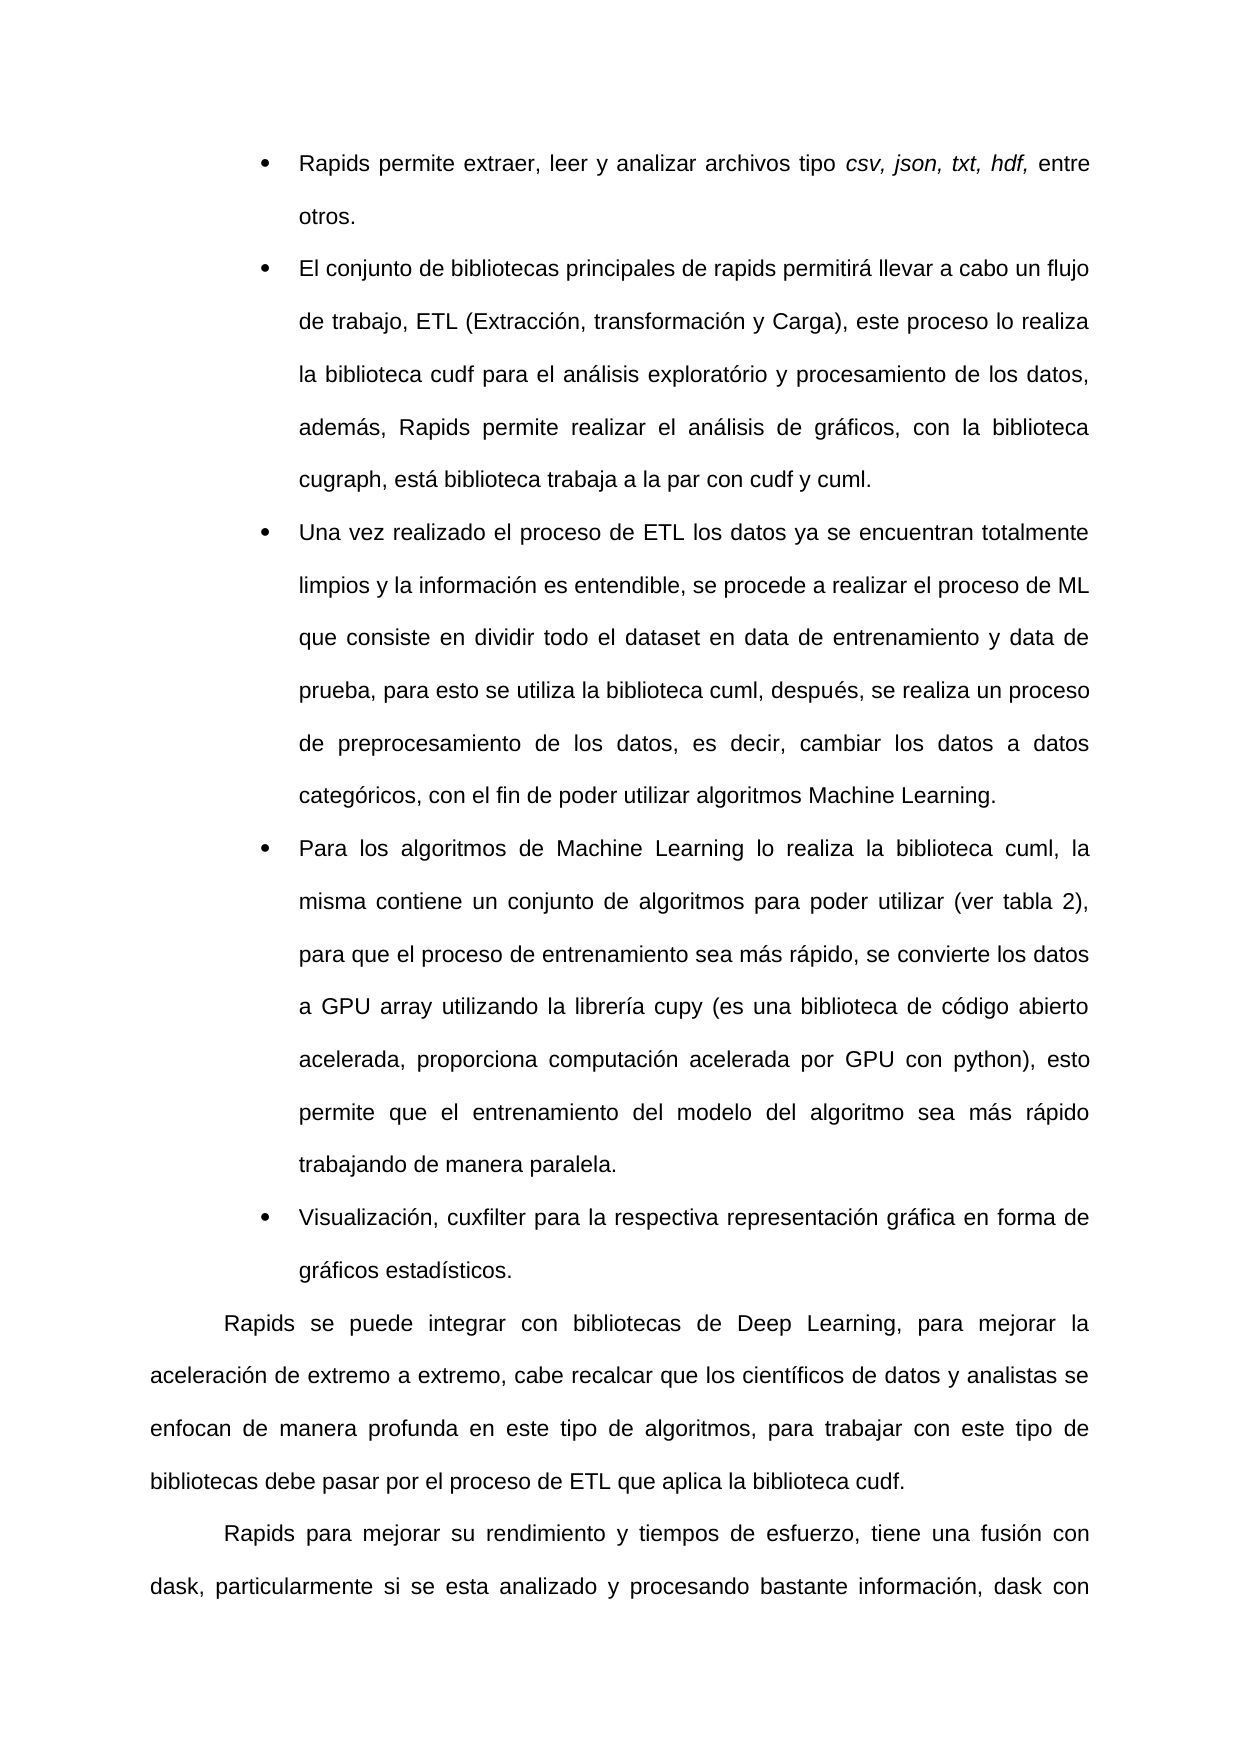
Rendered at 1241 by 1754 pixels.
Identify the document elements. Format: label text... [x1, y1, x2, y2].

text Rapids se puede integrar con bibliotecas de Deep Learning, para mejorar la aceleración de extremo a extremo, cabe recalcar que los científicos de datos y analistas se enfocan de manera profunda en este tipo de algoritmos, para trabajar con este tipo de bibliotecas debe pasar por el proceso de ETL que aplica la biblioteca cudf. [150, 1309, 1090, 1494]
list Una vez realizado el proceso de ETL los datos ya se encuentran totalmente limpios y la información es entendible, se procede a realizar el proceso de ML que consiste en dividir todo el dataset en data de entrenamiento y data de prueba, para esto se utiliza la biblioteca cuml, después, se realiza un proceso de preprocesamiento de los datos, es decir, cambiar los datos a datos categóricos, con el fin de poder utilizar algoritmos Machine Learning. [261, 519, 1090, 809]
list Visualización, cuxfilter para la respectiva representación gráfica en forma de gráficos estadísticos. [261, 1204, 1090, 1283]
list Rapids permite extraer, leer y analizar archivos tipo csv, json, txt, hdf, entre otros. [261, 150, 1090, 229]
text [150, 1520, 1090, 1599]
list Para los algoritmos de Machine Learning lo realiza la biblioteca cuml, la misma contiene un conjunto de algoritmos para poder utilizar (ver tabla 2), para que el proceso de entrenamiento sea más rápido, se convierte los datos a GPU array utilizando la librería cupy (es una biblioteca de código abierto acelerada, proporciona computación acelerada por GPU con python), esto permite que el entrenamiento del modelo del algoritmo sea más rápido trabajando de manera paralela. [261, 835, 1090, 1178]
list El conjunto de bibliotecas principales de rapids permitirá llevar a cabo un flujo de trabajo, ETL (Extracción, transformación y Carga), este proceso lo realiza la biblioteca cudf para el análisis exploratório y procesamiento de los datos, además, Rapids permite realizar el análisis de gráficos, con la biblioteca cugraph, está biblioteca trabaja a la par con cudf y cuml. [261, 255, 1090, 493]
